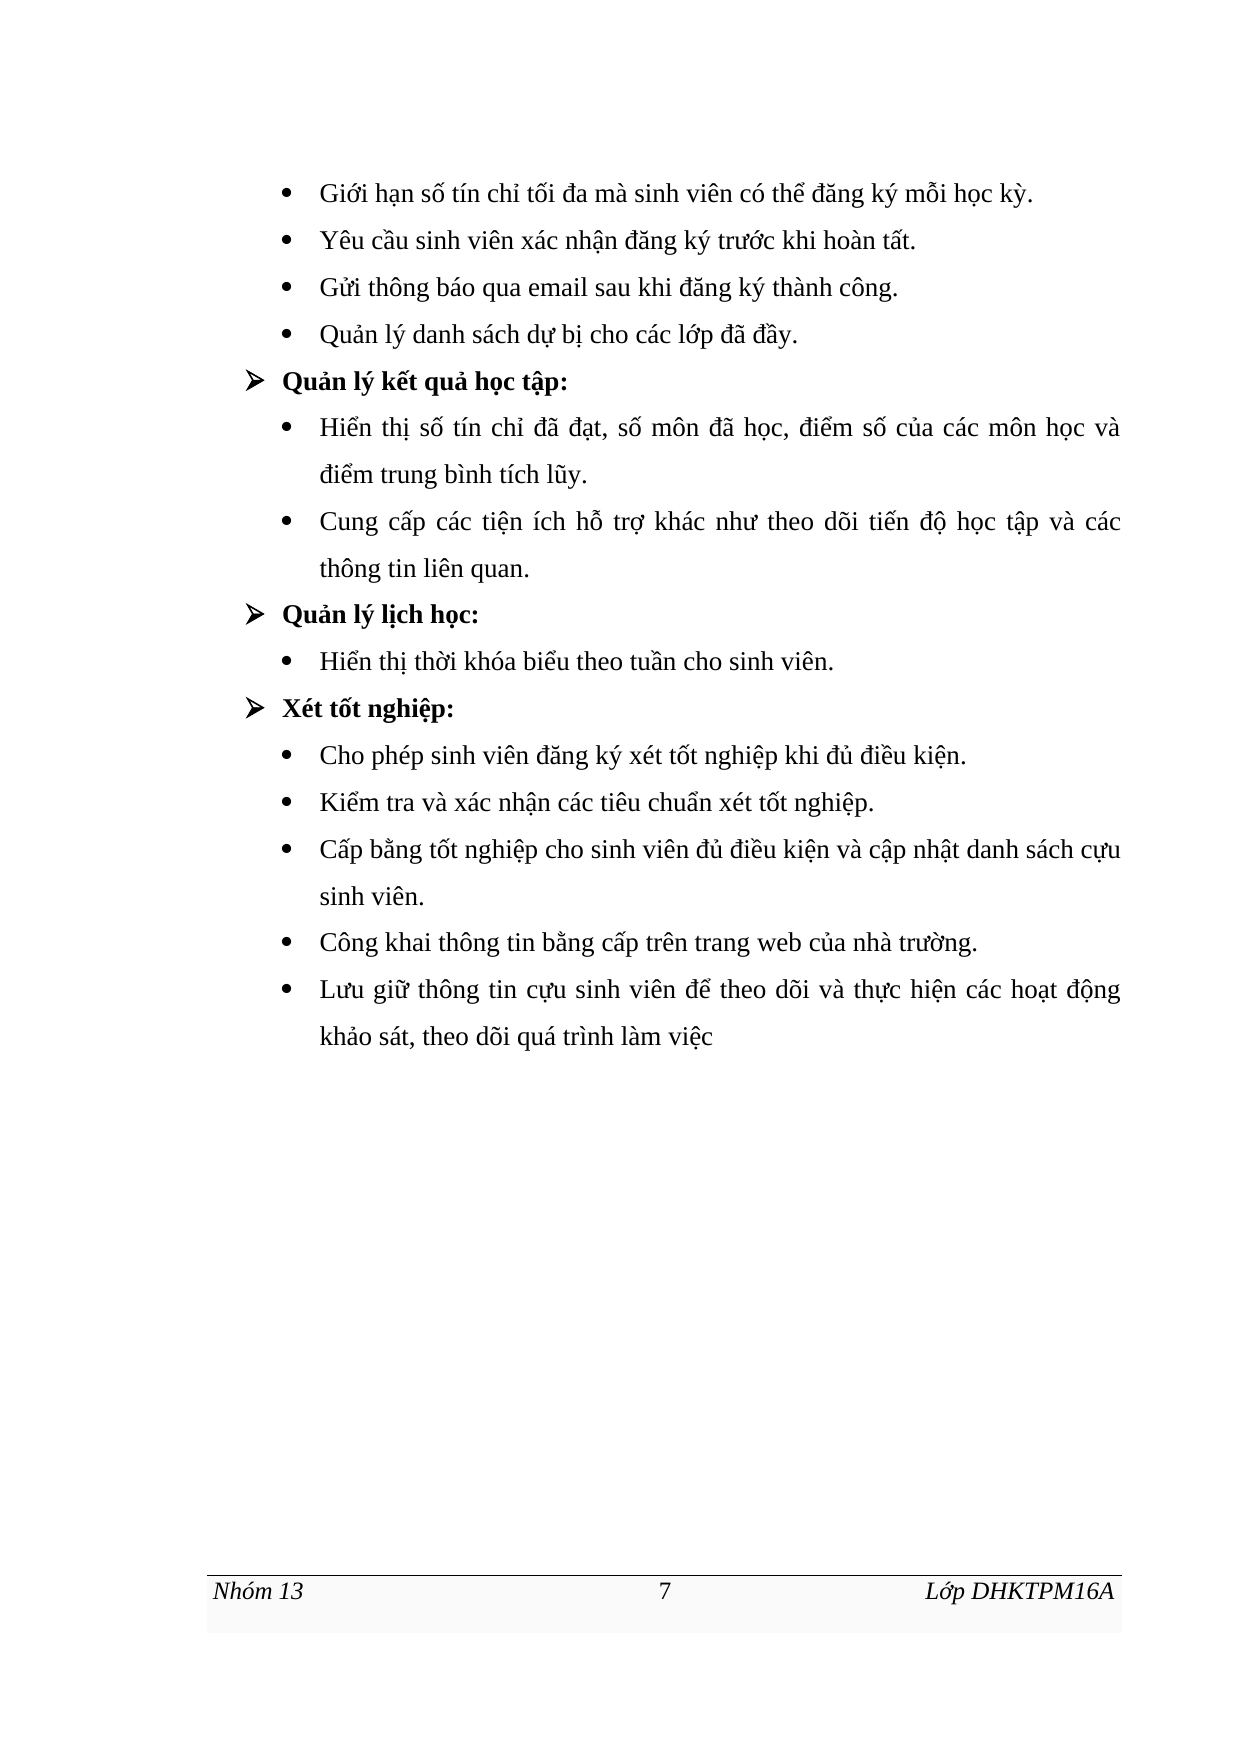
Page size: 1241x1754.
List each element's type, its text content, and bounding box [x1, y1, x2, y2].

list Cấp bằng tốt nghiệp cho sinh viên đủ điều kiện và cập nhật danh sách cựu sinh viên. [282, 833, 1122, 911]
list Hiển thị số tín chỉ đã đạt, số môn đã học, điểm số của các môn học và điểm trung bình tích lũy. [282, 412, 1122, 489]
list Kiểm tra và xác nhận các tiêu chuẩn xét tốt nghiệp. [282, 786, 1122, 817]
list Giới hạn số tín chỉ tối đa mà sinh viên có thể đăng ký mỗi học kỳ. [282, 177, 1122, 208]
list Cung cấp các tiện ích hỗ trợ khác như theo dõi tiến độ học tập và các thông tin liên quan. [282, 505, 1122, 583]
list Quản lý lịch học: [244, 598, 1122, 630]
list Cho phép sinh viên đăng ký xét tốt nghiệp khi đủ điều kiện. [282, 739, 1122, 770]
list Gửi thông báo qua email sau khi đăng ký thành công. [282, 271, 1122, 302]
list Công khai thông tin bằng cấp trên trang web của nhà trường. [282, 926, 1122, 957]
list Hiển thị thời khóa biểu theo tuần cho sinh viên. [282, 645, 1122, 677]
list Quản lý kết quả học tập: [244, 365, 1122, 396]
list Yêu cầu sinh viên xác nhận đăng ký trước khi hoàn tất. [282, 224, 1122, 255]
list Quản lý danh sách dự bị cho các lớp đã đầy. [282, 318, 1122, 349]
list Xét tốt nghiệp: [244, 692, 1122, 723]
list Lưu giữ thông tin cựu sinh viên để theo dõi và thực hiện các hoạt động khảo sát, theo dõi quá trình làm việc [282, 973, 1122, 1051]
